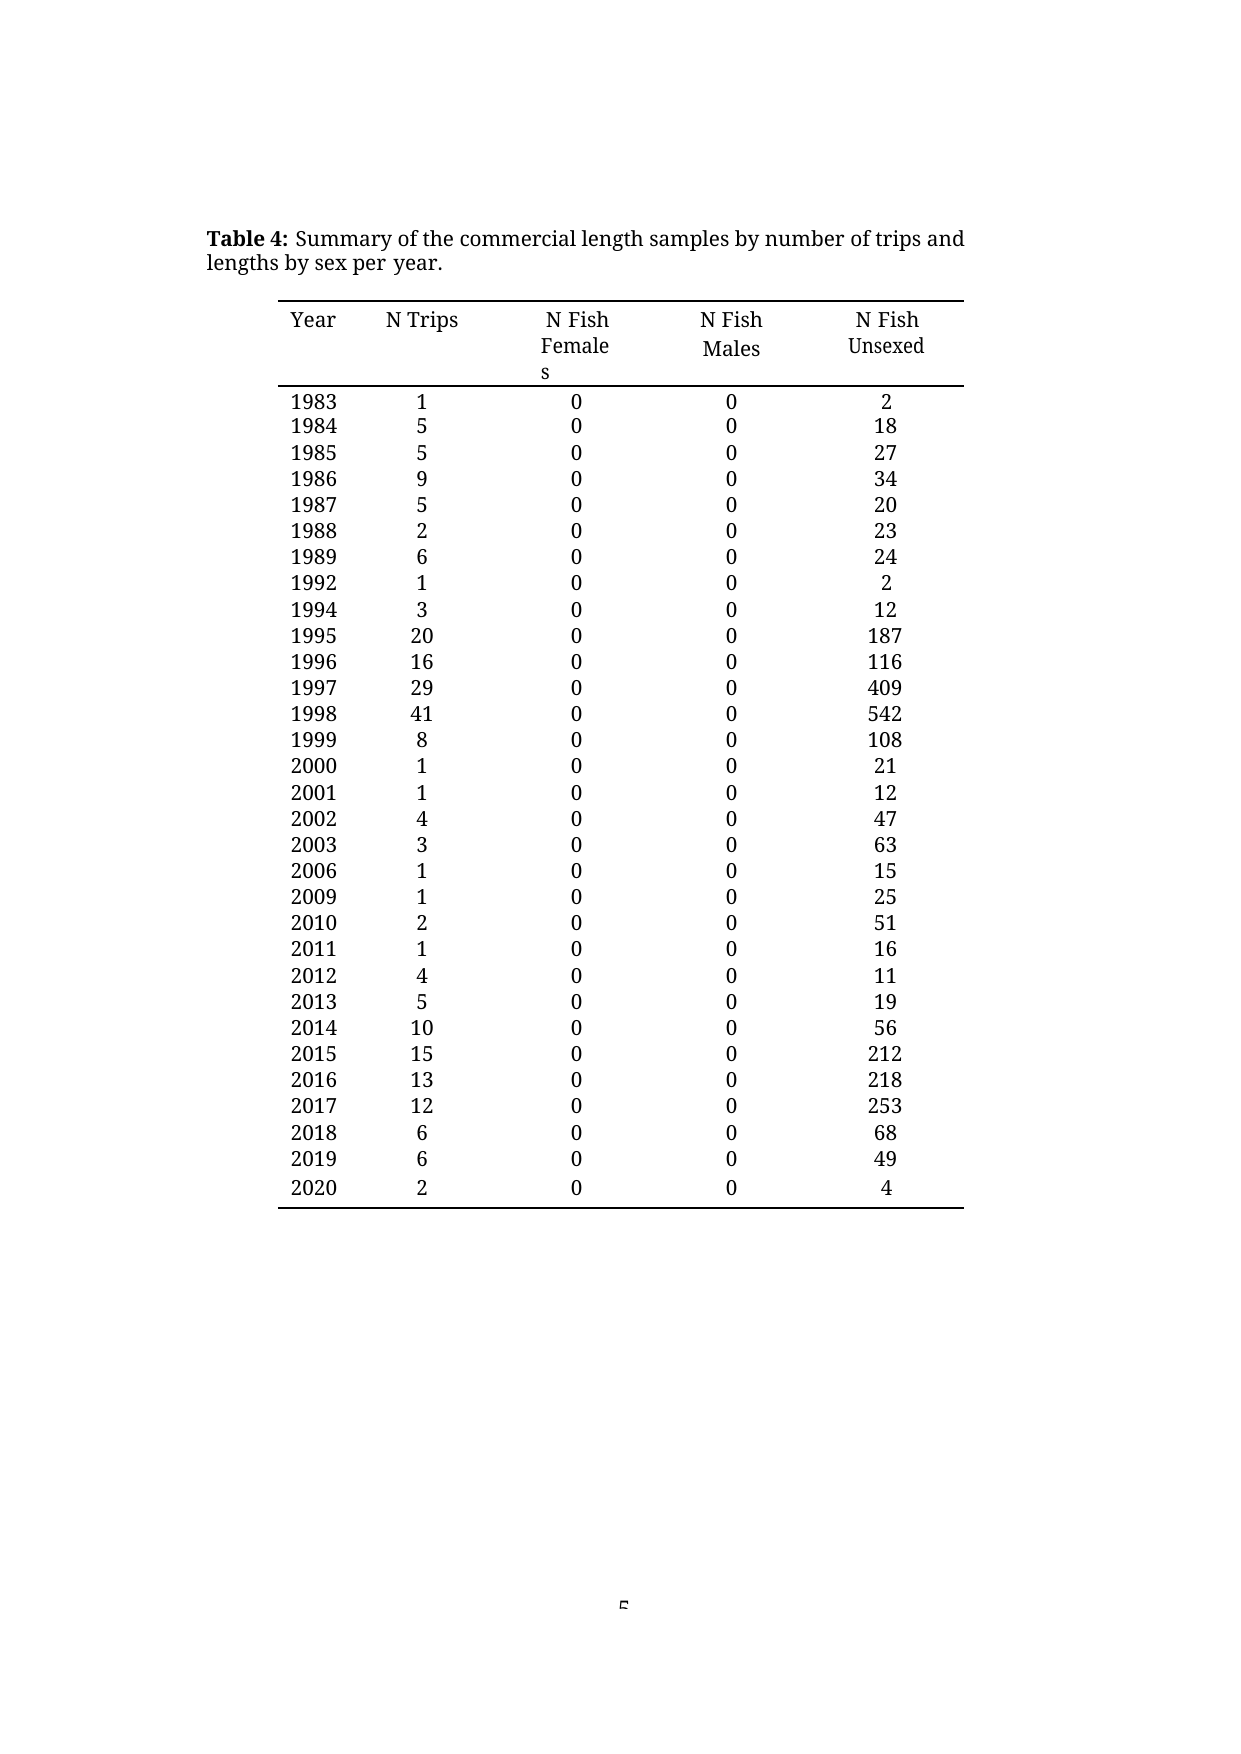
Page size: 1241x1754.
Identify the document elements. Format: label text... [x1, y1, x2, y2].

table_cell 0 [642, 833, 820, 859]
table_cell 9 [360, 467, 498, 493]
table_cell 0 [499, 807, 642, 833]
table_cell 8 [360, 729, 498, 755]
table_cell 0 [642, 1121, 820, 1147]
table_cell 0 [499, 912, 642, 938]
table_cell 0 [642, 493, 820, 519]
table_cell 13 [360, 1069, 498, 1094]
table_cell 0 [499, 1173, 642, 1207]
table_cell 0 [642, 624, 820, 650]
table_cell 2012 [278, 964, 359, 990]
table_cell 0 [499, 938, 642, 964]
table_cell 11 [820, 964, 963, 990]
table_cell 0 [642, 938, 820, 964]
table_cell 0 [642, 1069, 820, 1094]
table_cell 3 [360, 598, 498, 624]
table_cell 0 [499, 964, 642, 990]
table_cell 1983 [278, 387, 359, 415]
table_cell 0 [499, 415, 642, 441]
table_cell 1986 [278, 467, 359, 493]
table_cell 5 [360, 441, 498, 467]
table_cell 0 [642, 912, 820, 938]
table_cell 15 [360, 1042, 498, 1068]
table_cell 0 [499, 441, 642, 467]
table_cell 2013 [278, 990, 359, 1016]
table_cell 16 [360, 650, 498, 676]
table_cell 2 [360, 1173, 498, 1207]
table_cell 0 [499, 1095, 642, 1121]
table_cell 6 [360, 1121, 498, 1147]
table_cell 10 [360, 1016, 498, 1042]
table_cell 2011 [278, 938, 359, 964]
table_cell 1989 [278, 546, 359, 572]
table_cell 1 [360, 885, 498, 912]
table_cell 0 [499, 546, 642, 572]
table_cell 1984 [278, 415, 359, 441]
table_cell 4 [360, 964, 498, 990]
table_cell 0 [499, 598, 642, 624]
table_cell 68 [820, 1121, 963, 1147]
table_cell 0 [499, 650, 642, 676]
table_cell 0 [499, 885, 642, 912]
table_cell 0 [642, 964, 820, 990]
table_cell 0 [499, 493, 642, 519]
table_cell 0 [499, 833, 642, 859]
table_cell 2015 [278, 1042, 359, 1068]
table_cell 187 [820, 624, 963, 650]
table_cell 21 [820, 755, 963, 781]
table_cell 2 [820, 572, 963, 598]
table_cell 2016 [278, 1069, 359, 1094]
table_cell 0 [499, 519, 642, 546]
table_cell 0 [499, 990, 642, 1016]
table_cell 0 [642, 467, 820, 493]
table_cell 0 [499, 859, 642, 885]
table_cell 2009 [278, 885, 359, 912]
table_cell 0 [642, 990, 820, 1016]
table_cell 1985 [278, 441, 359, 467]
table_header N Fish Females [499, 302, 642, 385]
table_cell 0 [642, 1016, 820, 1042]
table_cell 0 [642, 1095, 820, 1121]
table_cell 41 [360, 703, 498, 728]
table_cell 0 [642, 807, 820, 833]
table_cell 3 [360, 833, 498, 859]
table_cell 1992 [278, 572, 359, 598]
table_cell 0 [499, 467, 642, 493]
table_cell 1 [360, 572, 498, 598]
table_cell 2 [360, 519, 498, 546]
table_cell 0 [642, 572, 820, 598]
table_cell 1 [360, 938, 498, 964]
table_cell 0 [499, 387, 642, 415]
table_cell 2017 [278, 1095, 359, 1121]
table_cell 2010 [278, 912, 359, 938]
table_cell 1987 [278, 493, 359, 519]
table_cell 0 [642, 546, 820, 572]
table_cell 2020 [278, 1173, 359, 1207]
table_cell 23 [820, 519, 963, 546]
table_cell 0 [642, 1042, 820, 1068]
table_cell 20 [820, 493, 963, 519]
table_cell 542 [820, 703, 963, 728]
table_cell 2003 [278, 833, 359, 859]
table_cell 47 [820, 807, 963, 833]
table_cell 1997 [278, 676, 359, 702]
table_cell 1988 [278, 519, 359, 546]
table_cell 19 [820, 990, 963, 1016]
table_cell 2000 [278, 755, 359, 781]
table_cell 0 [642, 755, 820, 781]
table_cell 108 [820, 729, 963, 755]
table_cell 0 [499, 781, 642, 807]
table_cell 116 [820, 650, 963, 676]
table_cell 0 [642, 441, 820, 467]
table_cell 0 [499, 1147, 642, 1173]
table_cell 0 [499, 624, 642, 650]
table_cell 0 [642, 650, 820, 676]
table_cell 218 [820, 1069, 963, 1094]
table_cell 1999 [278, 729, 359, 755]
table_cell 1994 [278, 598, 359, 624]
table_header N Trips [360, 302, 498, 385]
table_cell 25 [820, 885, 963, 912]
table_cell 0 [642, 885, 820, 912]
table_cell 0 [642, 703, 820, 728]
table_cell 15 [820, 859, 963, 885]
table_cell 5 [360, 415, 498, 441]
table_cell 2 [820, 387, 963, 415]
table_cell 2001 [278, 781, 359, 807]
table_cell 18 [820, 415, 963, 441]
table_cell 0 [499, 572, 642, 598]
table_cell 49 [820, 1147, 963, 1173]
table_cell 51 [820, 912, 963, 938]
table_cell 1998 [278, 703, 359, 728]
table_cell 0 [642, 519, 820, 546]
table_cell 0 [642, 676, 820, 702]
table_cell 2014 [278, 1016, 359, 1042]
table_cell 2002 [278, 807, 359, 833]
table_cell 2006 [278, 859, 359, 885]
table_cell 0 [642, 729, 820, 755]
table_cell 253 [820, 1095, 963, 1121]
table_cell 0 [499, 1121, 642, 1147]
table_cell 1 [360, 387, 498, 415]
table_cell 27 [820, 441, 963, 467]
table_cell 29 [360, 676, 498, 702]
table_cell 1 [360, 755, 498, 781]
table_cell 409 [820, 676, 963, 702]
table_cell 212 [820, 1042, 963, 1068]
table_cell 0 [642, 1173, 820, 1207]
table_cell 24 [820, 546, 963, 572]
table_cell 2018 [278, 1121, 359, 1147]
table_cell 1 [360, 859, 498, 885]
table_header N Fish Males [642, 302, 820, 385]
table_cell 0 [499, 703, 642, 728]
table_cell 0 [499, 1016, 642, 1042]
table_cell 16 [820, 938, 963, 964]
table_cell 0 [499, 1042, 642, 1068]
table_cell 1996 [278, 650, 359, 676]
table_cell 0 [642, 781, 820, 807]
table_cell 12 [360, 1095, 498, 1121]
table_cell 2 [360, 912, 498, 938]
table_cell 0 [642, 598, 820, 624]
table_cell 1995 [278, 624, 359, 650]
table_cell 5 [360, 990, 498, 1016]
table_cell 34 [820, 467, 963, 493]
table_header Year [278, 302, 359, 385]
table_cell 1 [360, 781, 498, 807]
table_cell 6 [360, 1147, 498, 1173]
table_cell 6 [360, 546, 498, 572]
table_cell 12 [820, 781, 963, 807]
table_cell 0 [642, 387, 820, 415]
table_cell 4 [820, 1173, 963, 1207]
table_cell 12 [820, 598, 963, 624]
table_cell 0 [499, 1069, 642, 1094]
table_cell 0 [642, 859, 820, 885]
table_cell 0 [642, 415, 820, 441]
table_cell 0 [499, 676, 642, 702]
table_cell 63 [820, 833, 963, 859]
table_cell 20 [360, 624, 498, 650]
table_header N Fish Unsexed [820, 302, 963, 385]
table_cell 2019 [278, 1147, 359, 1173]
table_cell 4 [360, 807, 498, 833]
table_cell 5 [360, 493, 498, 519]
table_cell 56 [820, 1016, 963, 1042]
table_cell 0 [642, 1147, 820, 1173]
table_cell 0 [499, 729, 642, 755]
table_cell 0 [499, 755, 642, 781]
text Table 4: Summary of the commercial length samples by number of trips and lengths by sex per year. [207, 226, 1035, 276]
